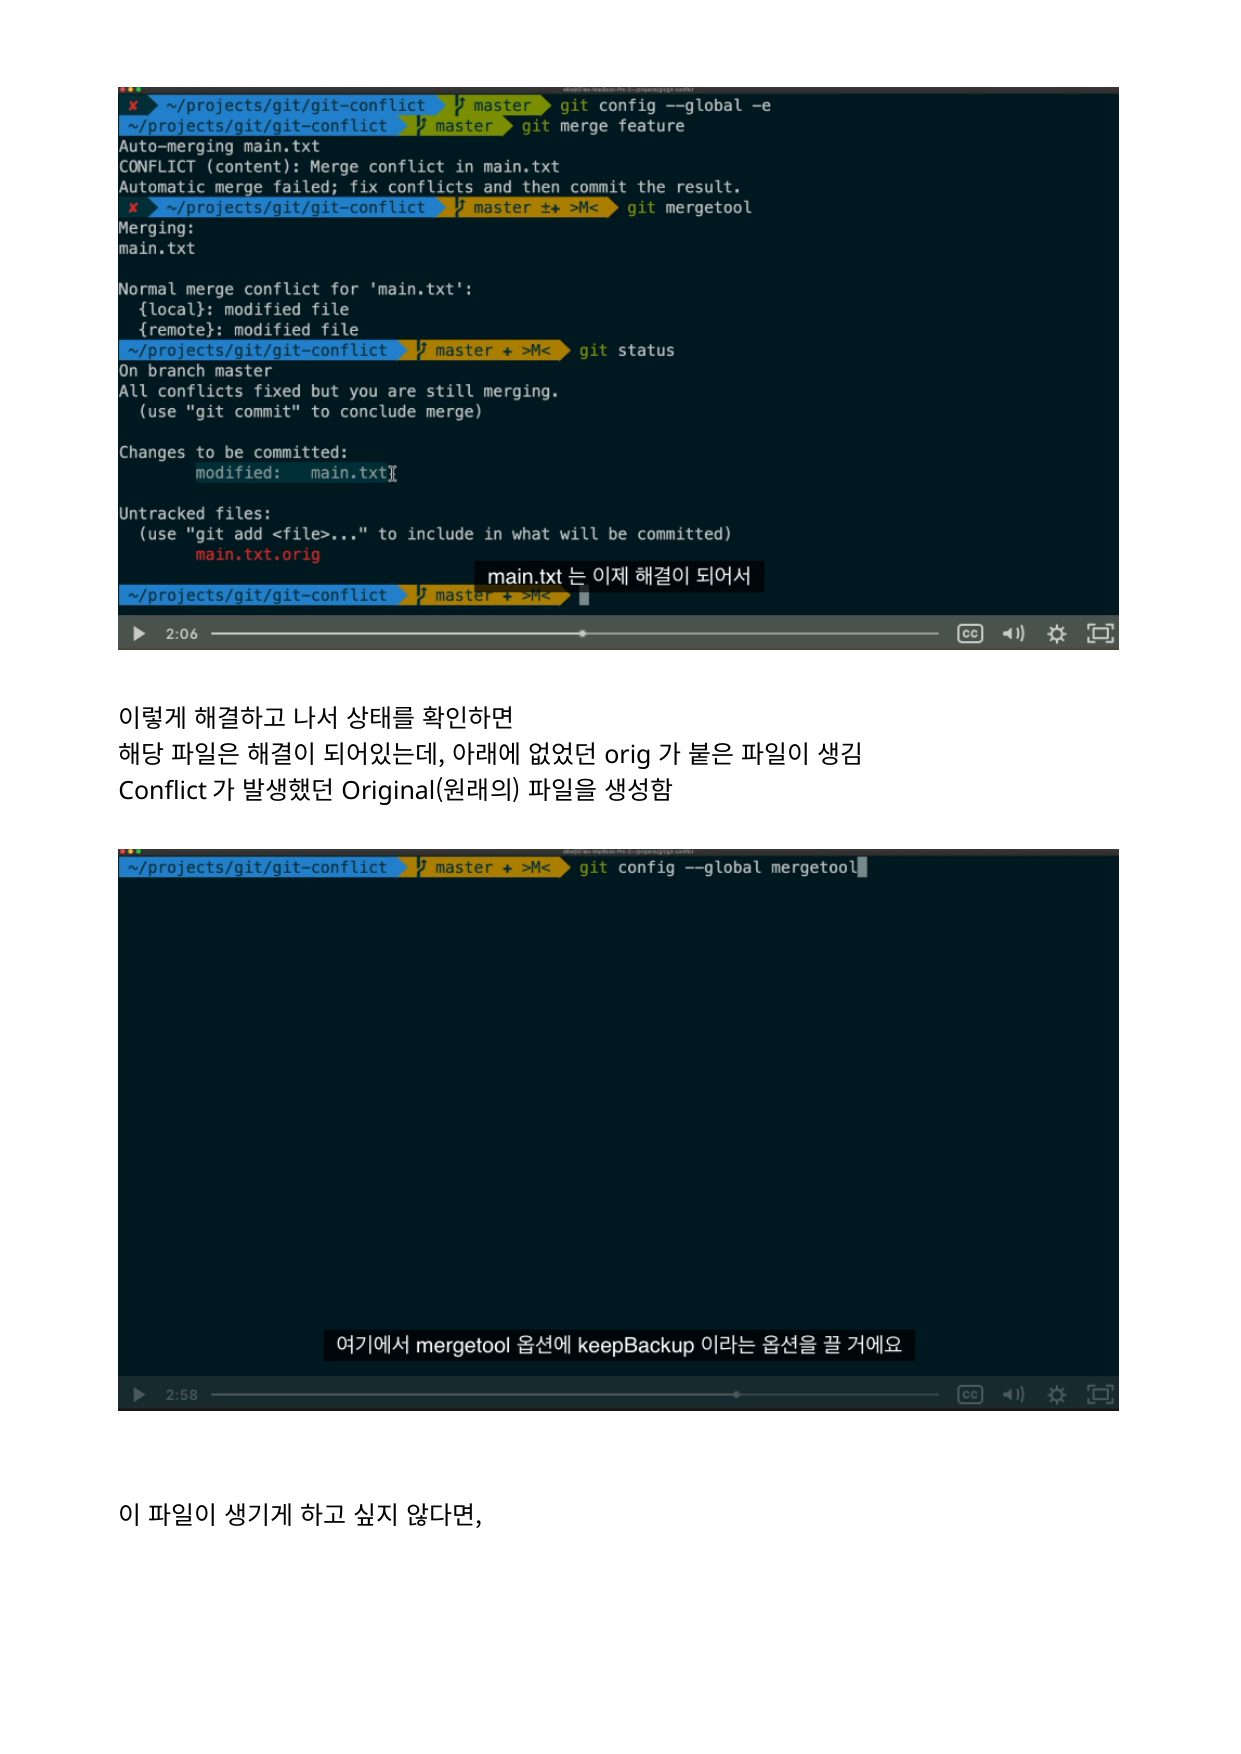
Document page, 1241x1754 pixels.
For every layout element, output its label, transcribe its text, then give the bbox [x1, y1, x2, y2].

text Conflict가 발생했던 Original(원래의) 파일을 생성함 [118, 771, 1122, 807]
picture [119, 849, 1118, 1411]
text 해당 파일은 해결이 되어있는데, 아래에 없었던 orig 가 붙은 파일이 생김 [118, 734, 1122, 771]
picture [119, 88, 1118, 650]
text 이 파일이 생기게 하고 싶지 않다면, [118, 1496, 1122, 1532]
